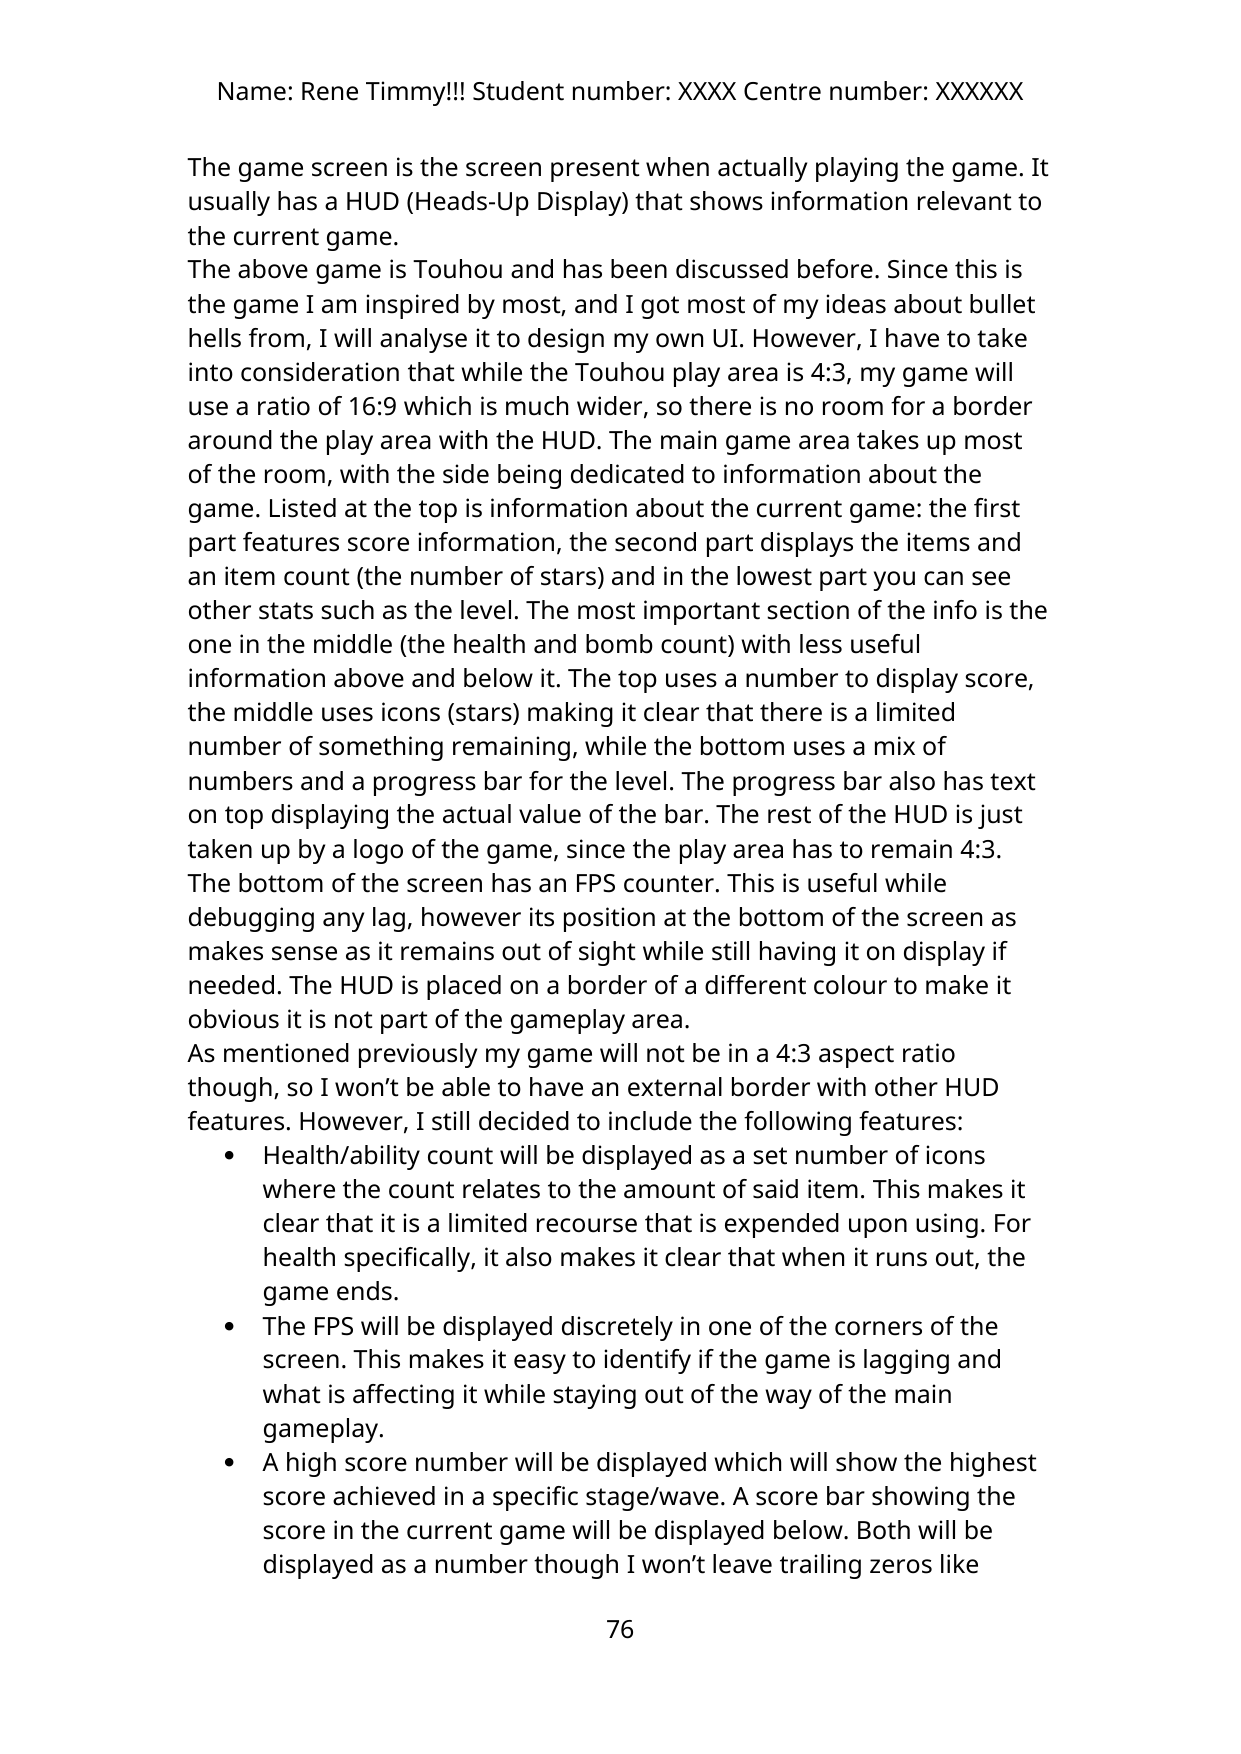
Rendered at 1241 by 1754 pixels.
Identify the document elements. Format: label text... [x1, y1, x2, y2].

text The game screen is the screen present when actually playing the game. It usually has a HUD (Heads-Up Display) that shows information relevant to the current game. [187, 150, 1053, 252]
text The above game is Touhou and has been discussed before. Since this is the game I am inspired by most, and I got most of my ideas about bullet hells from, I will analyse it to design my own UI. However, I have to take into consideration that while the Touhou play area is 4:3, my game will use a ratio of 16:9 which is much wider, so there is no room for a border around the play area with the HUD. The main game area takes up most of the room, with the side being dedicated to information about the game. Listed at the top is information about the current game: the first part features score information, the second part displays the items and an item count (the number of stars) and in the lowest part you can see other stats such as the level. The most important section of the info is the one in the middle (the health and bomb count) with less useful information above and below it. The top uses a number to display score, the middle uses icons (stars) making it clear that there is a limited number of something remaining, while the bottom uses a mix of numbers and a progress bar for the level. The progress bar also has text on top displaying the actual value of the bar. The rest of the HUD is just taken up by a logo of the game, since the play area has to remain 4:3. The bottom of the screen has an FPS counter. This is useful while debugging any lag, however its position at the bottom of the screen as makes sense as it remains out of sight while still having it on display if needed. The HUD is placed on a border of a different colour to make it obvious it is not part of the gameplay area. [187, 252, 1053, 1036]
text As mentioned previously my game will not be in a 4:3 aspect ratio though, so I won’t be able to have an external border with other HUD features. However, I still decided to include the following features: [187, 1036, 1053, 1138]
list Health/ability count will be displayed as a set number of icons where the count relates to the amount of said item. This makes it clear that it is a limited recourse that is expended upon using. For health specifically, it also makes it clear that when it runs out, the game ends. [225, 1138, 1053, 1308]
list The FPS will be displayed discretely in one of the corners of the screen. This makes it easy to identify if the game is lagging and what is affecting it while staying out of the way of the main gameplay. [225, 1308, 1053, 1444]
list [225, 1444, 1053, 1581]
